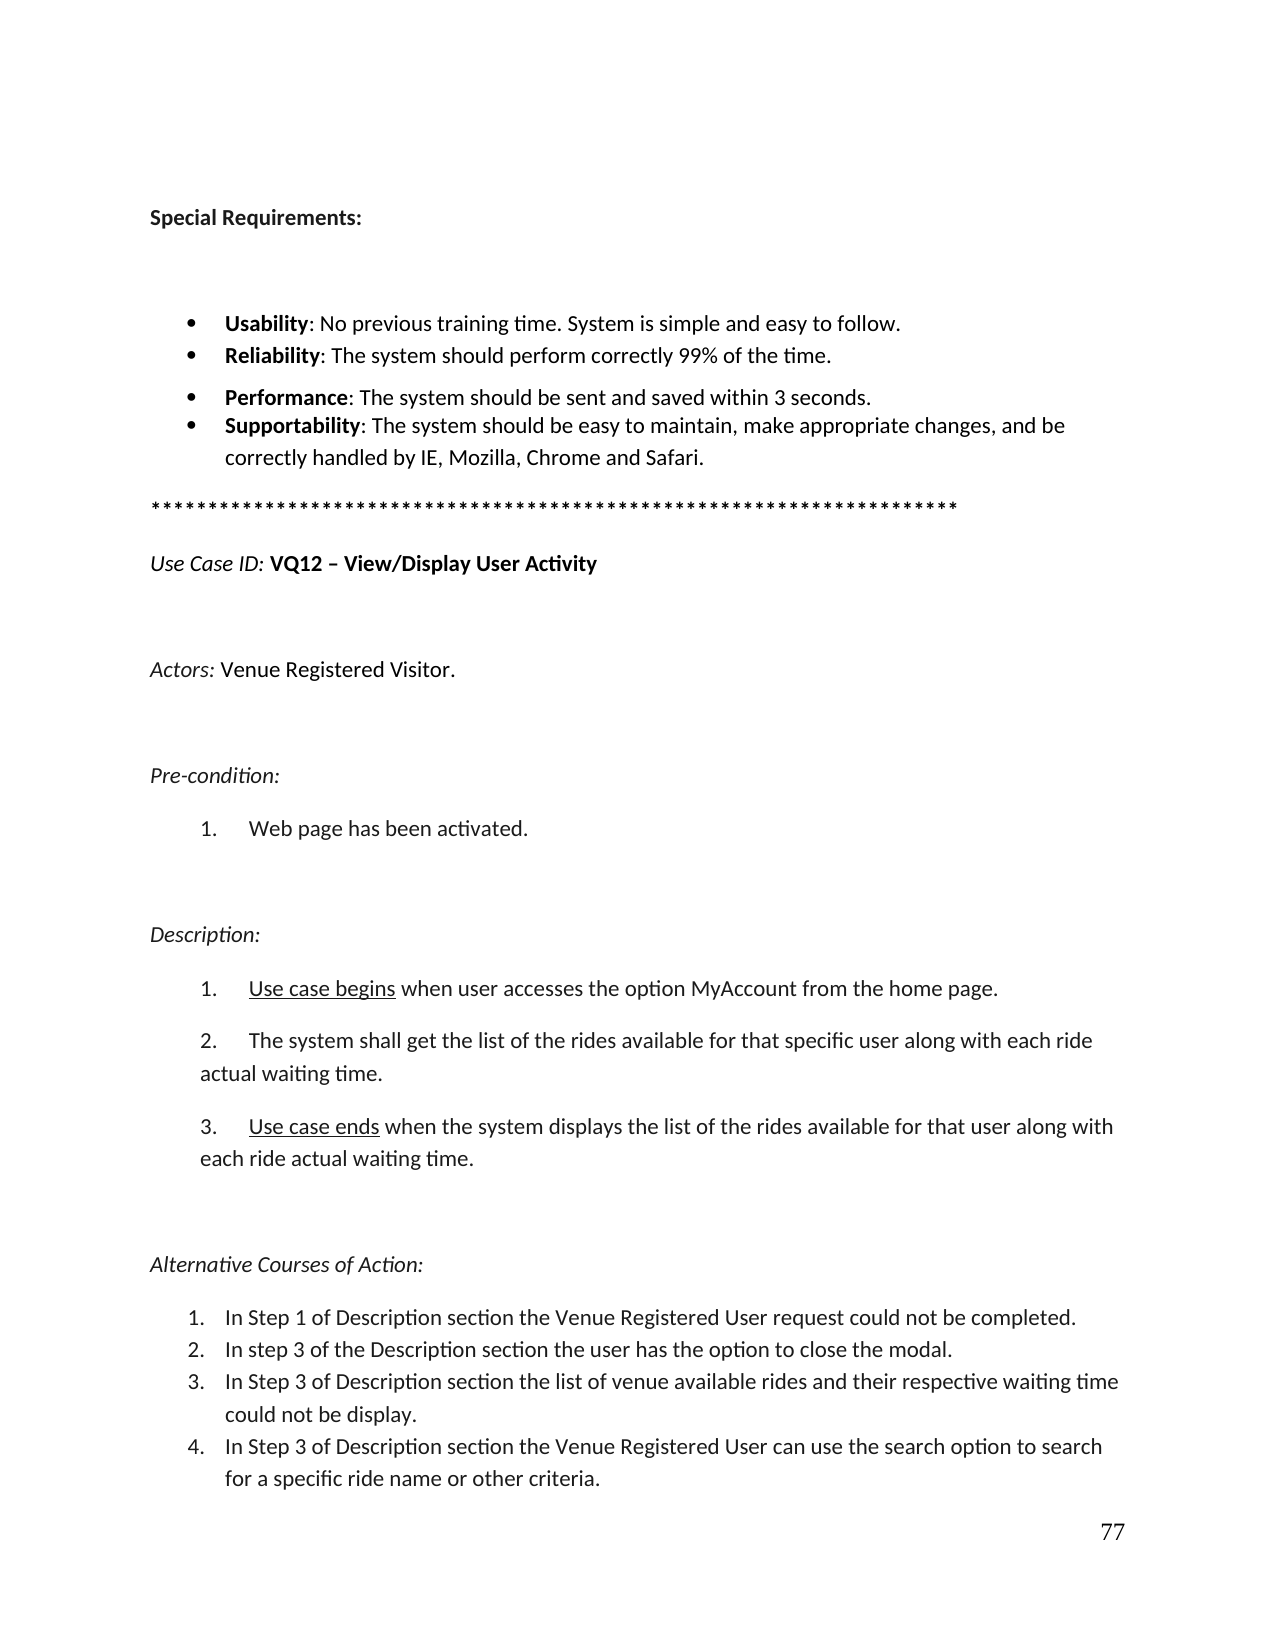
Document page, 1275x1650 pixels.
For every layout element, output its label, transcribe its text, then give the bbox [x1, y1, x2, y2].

text 1. Web page has been activated. [200, 814, 1125, 843]
text 1. Use case begins when user accesses the option MyAccount from the home page. [200, 974, 1125, 1002]
text Pre-condition: [150, 762, 1125, 789]
text Special Requirements: [150, 203, 1125, 231]
list Reliability: The system should perform correctly 99% of the time. [187, 341, 1125, 369]
text *********************************************************************** [150, 496, 1125, 524]
list In Step 3 of Description section the list of venue available rides and their respective waiting time could not be display. [187, 1367, 1125, 1428]
list In Step 3 of Description section the Venue Registered User can use the search option to search for a specific ride name or other criteria. [187, 1432, 1125, 1492]
text 2. The system shall get the list of the rides available for that specific user along with each ride actual waiting time. [200, 1027, 1125, 1087]
text 3. Use case ends when the system displays the list of the rides available for that user along with each ride actual waiting time. [200, 1112, 1125, 1172]
list In step 3 of the Description section the user has the option to close the modal. [187, 1335, 1125, 1363]
text Use Case ID: VQ12 – View/Display User Activity [150, 549, 1125, 577]
text Description: [150, 921, 1125, 949]
text Actors: Venue Registered Visitor. [150, 656, 1125, 683]
list Usability: No previous training time. System is simple and easy to follow. [187, 309, 1125, 337]
list Supportability: The system should be easy to maintain, make appropriate changes, and be correctly handled by IE, Mozilla, Chrome and Safari. [187, 411, 1125, 471]
list Performance: The system should be sent and saved within 3 seconds. [187, 383, 1125, 411]
text Alternative Courses of Action: [150, 1250, 1125, 1278]
list In Step 1 of Description section the Venue Registered User request could not be completed. [187, 1303, 1125, 1331]
